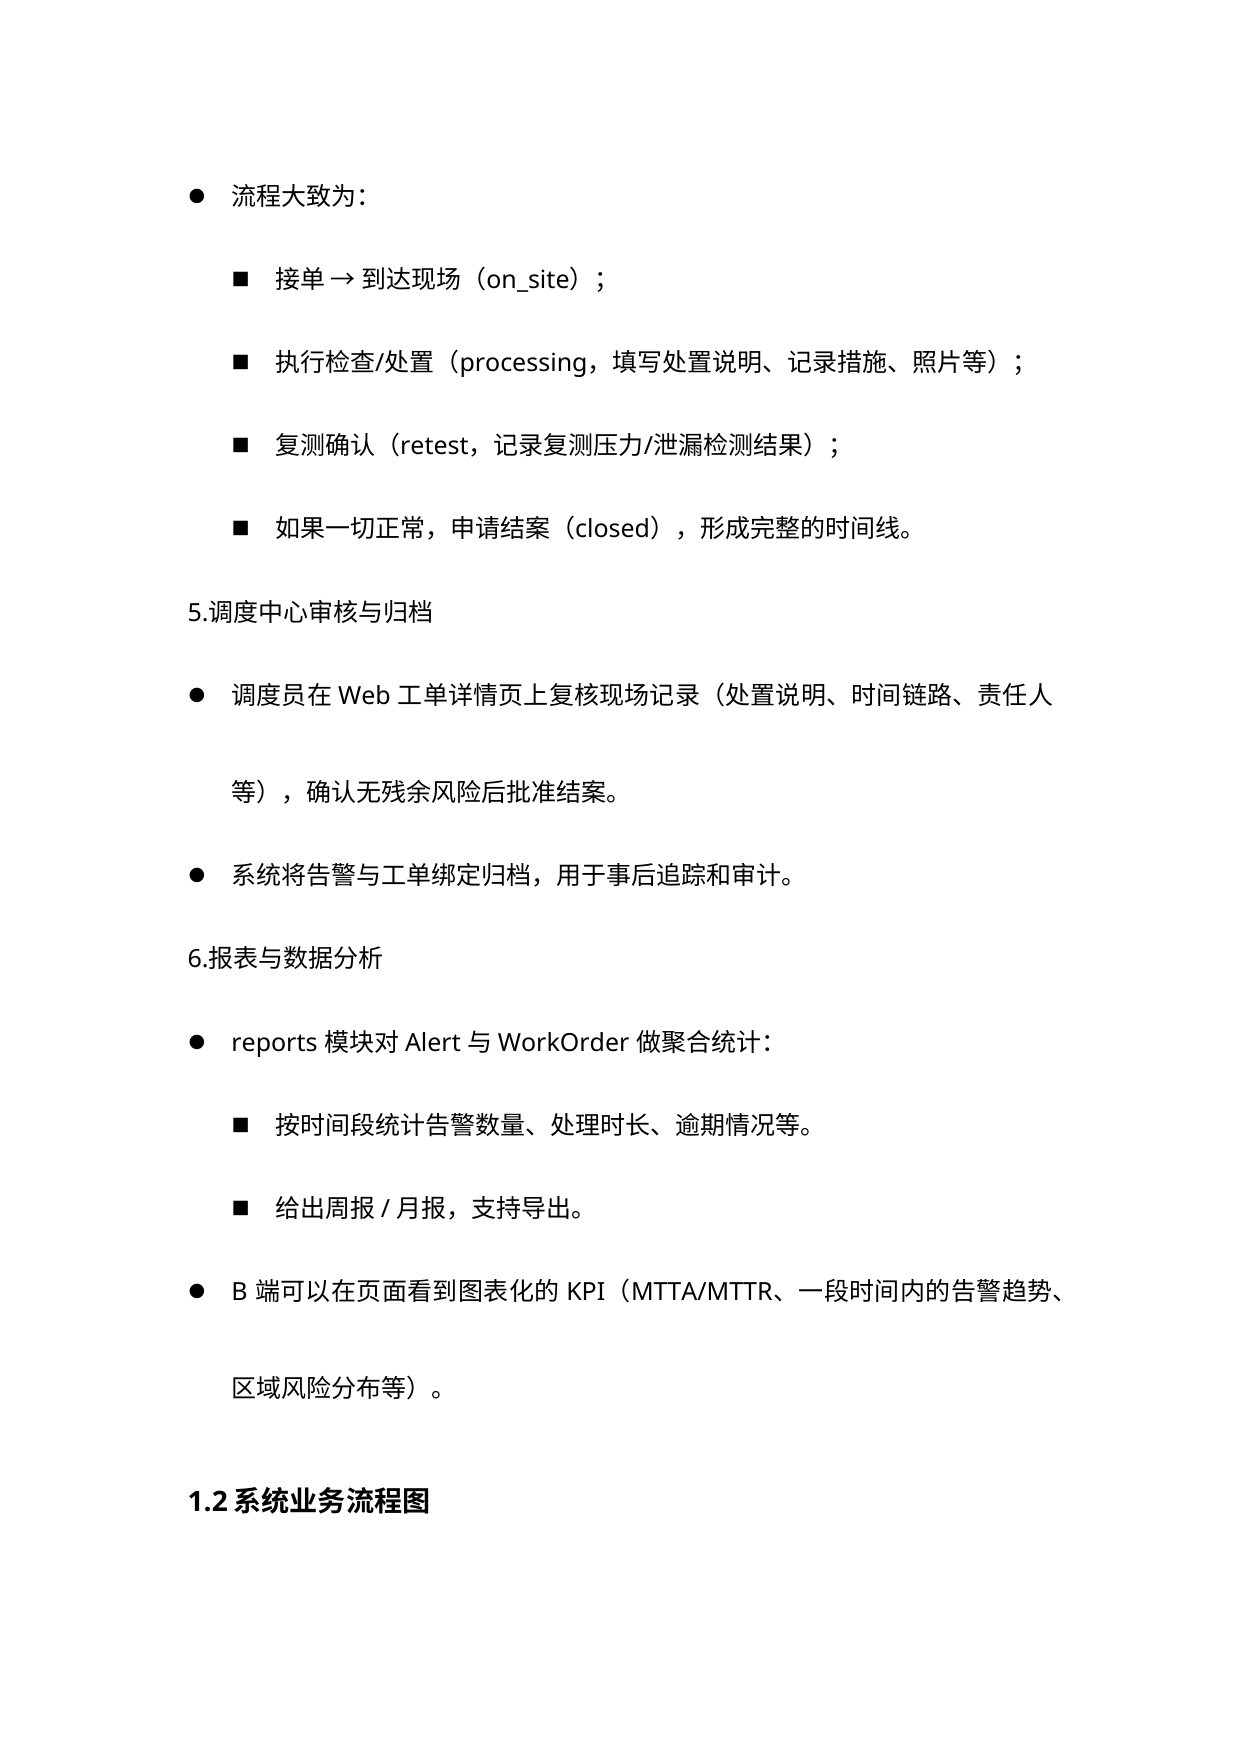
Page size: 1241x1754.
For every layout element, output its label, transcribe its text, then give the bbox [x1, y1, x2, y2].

list 调度员在 Web 工单详情页上复核现场记录（处置说明、时间链路、责任人等），确认无残余风险后批准结案。 [187, 661, 1053, 823]
list 按时间段统计告警数量、处理时长、逾期情况等。 [231, 1091, 1053, 1156]
list 流程大致为： [187, 162, 1053, 227]
list 给出周报 / 月报，支持导出。 [231, 1174, 1053, 1239]
list 复测确认（retest，记录复测压力/泄漏检测结果）； [231, 411, 1053, 476]
text 6.报表与数据分析 [187, 924, 1053, 989]
subtitle 1.2系统业务流程图 [187, 1467, 1053, 1532]
list 接单 → 到达现场（on_site）； [231, 245, 1053, 310]
list reports 模块对 Alert 与 WorkOrder 做聚合统计： [187, 1008, 1053, 1073]
list 如果一切正常，申请结案（closed），形成完整的时间线。 [231, 494, 1053, 559]
list 执行检查/处置（processing，填写处置说明、记录措施、照片等）； [231, 328, 1053, 393]
text 5.调度中心审核与归档 [187, 578, 1053, 643]
list 系统将告警与工单绑定归档，用于事后追踪和审计。 [187, 841, 1053, 906]
list B 端可以在页面看到图表化的 KPI（MTTA/MTTR、一段时间内的告警趋势、区域风险分布等）。 [187, 1257, 1053, 1419]
